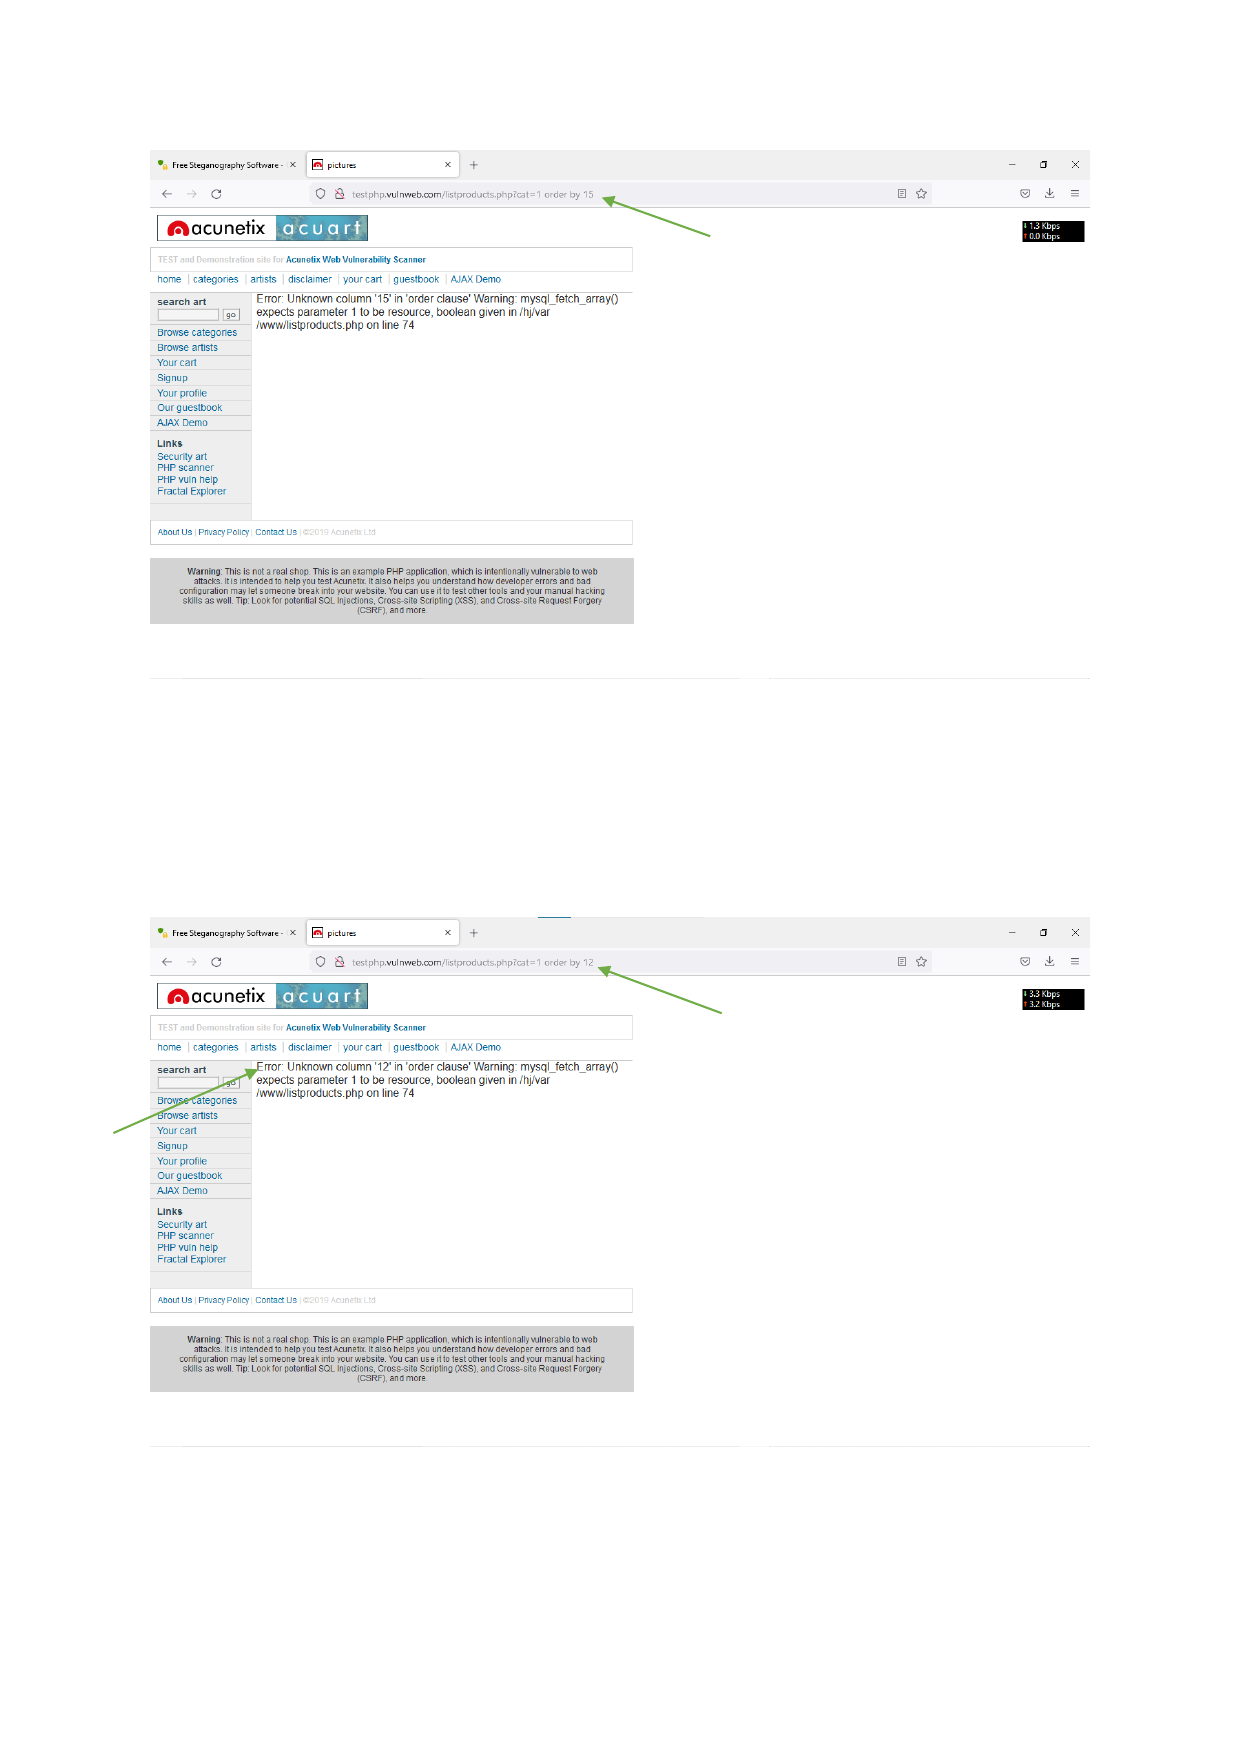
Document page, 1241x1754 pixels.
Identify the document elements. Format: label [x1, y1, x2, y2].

picture [150, 917, 1091, 1447]
picture [150, 150, 1091, 679]
